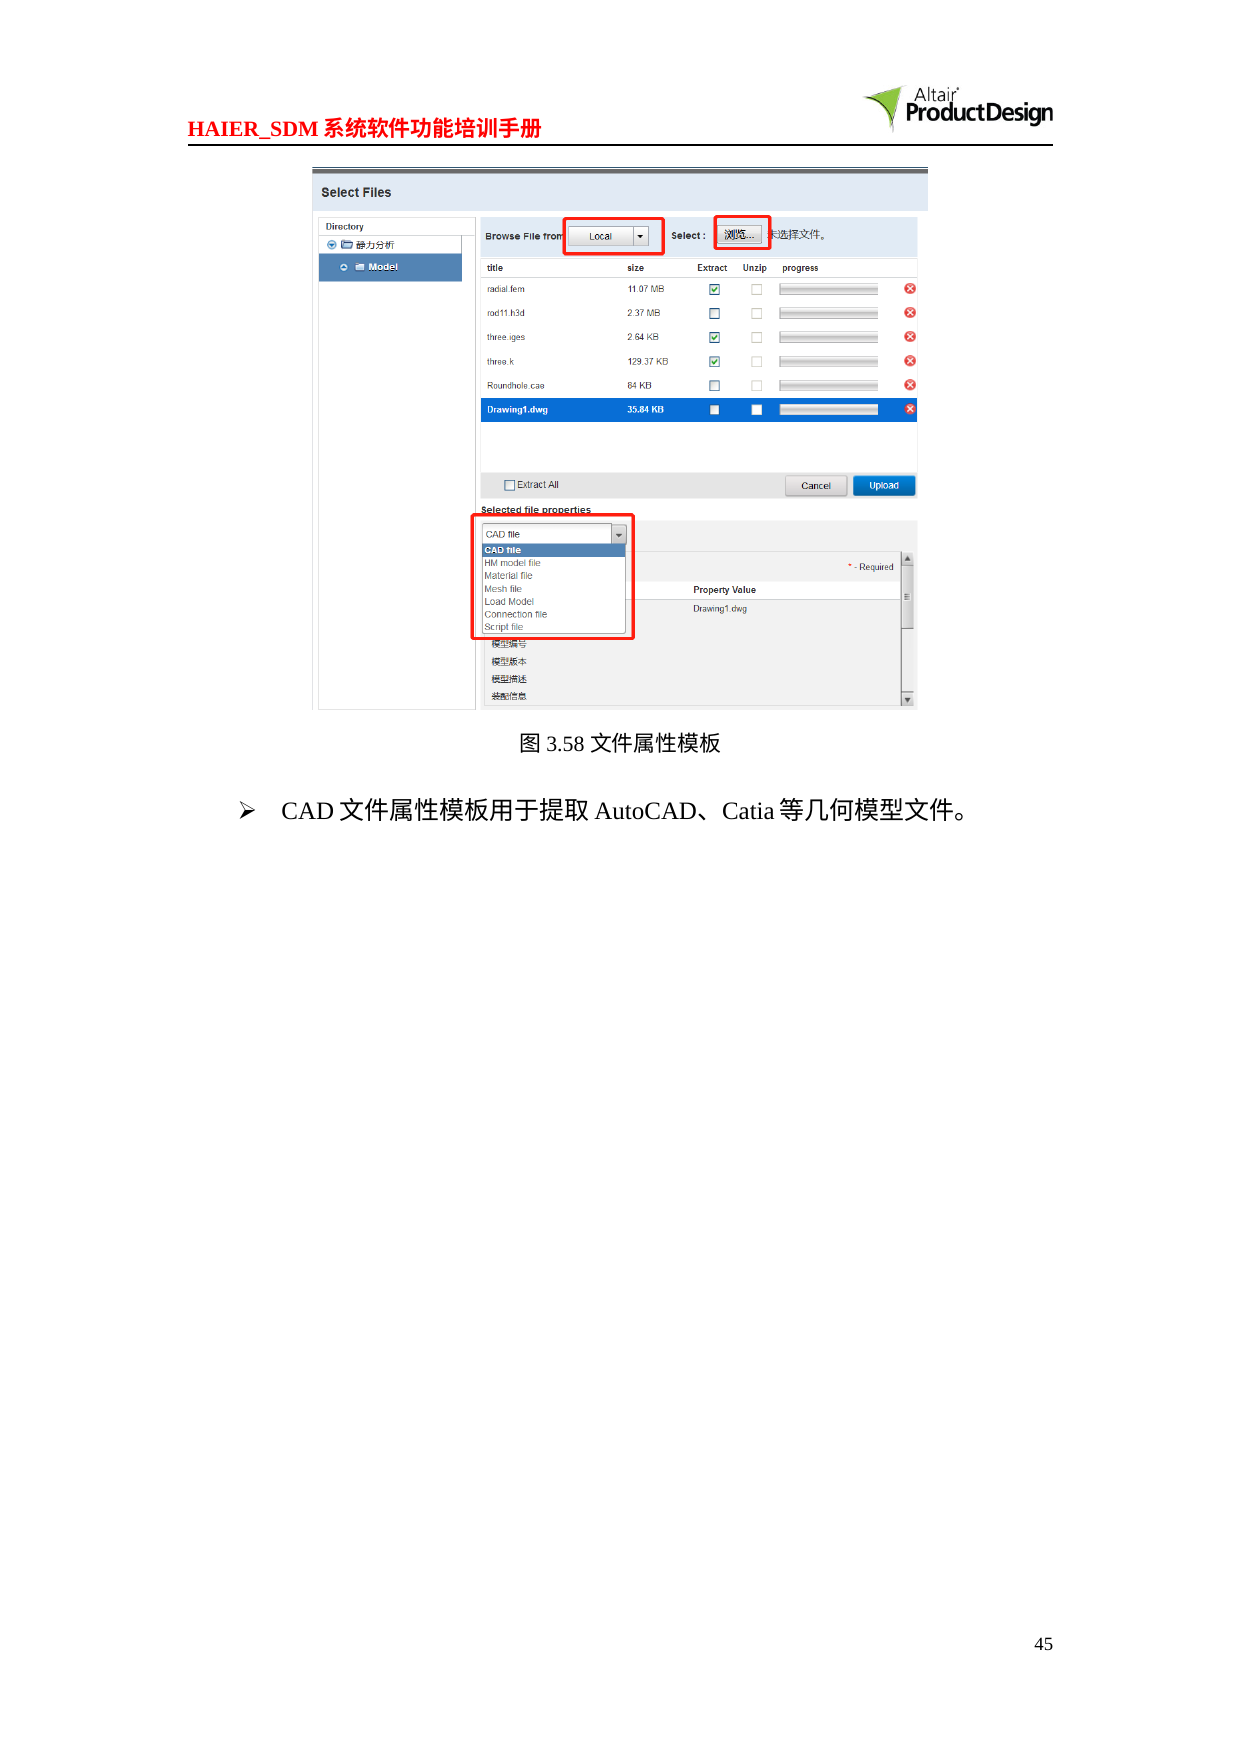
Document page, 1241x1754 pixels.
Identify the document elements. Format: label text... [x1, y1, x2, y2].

list CAD文件属性模板用于提取AutoCAD、Catia等几何模型文件。 [237, 775, 1053, 843]
picture [862, 76, 1053, 137]
picture [312, 167, 928, 710]
